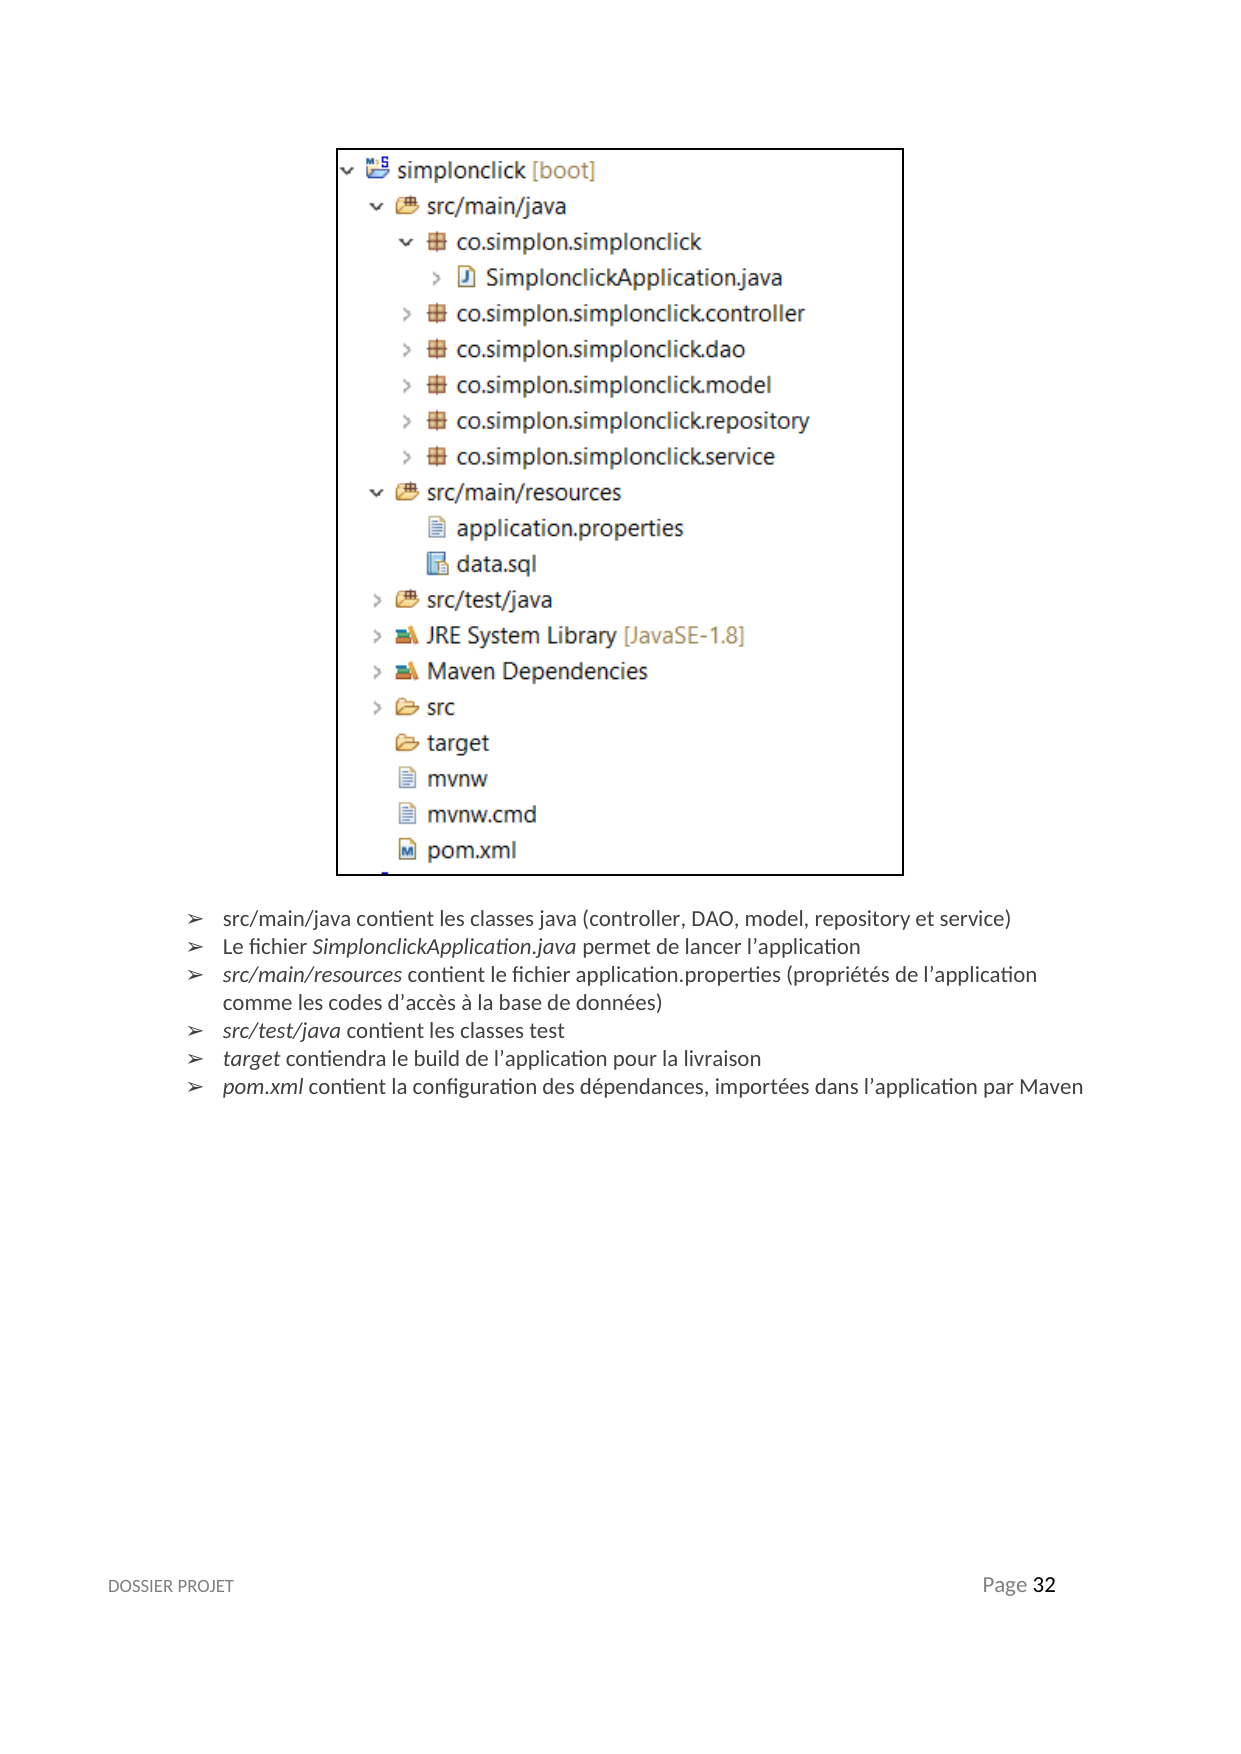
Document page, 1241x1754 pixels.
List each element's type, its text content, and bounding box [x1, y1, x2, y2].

picture [338, 150, 902, 874]
list target contiendra le build de l’application pour la livraison [185, 1044, 1093, 1072]
list src/main/java contient les classes java (controller, DAO, model, repository et service) [185, 904, 1093, 932]
list Le fichier SimplonclickApplication.java permet de lancer l’application [185, 932, 1093, 960]
list pom.xml contient la configuration des dépendances, importées dans l’application par Maven [185, 1072, 1093, 1100]
list src/test/java contient les classes test [185, 1016, 1093, 1044]
list src/main/resources contient le fichier application.properties (propriétés de l’application comme les codes d’accès à la base de données) [185, 960, 1093, 1016]
